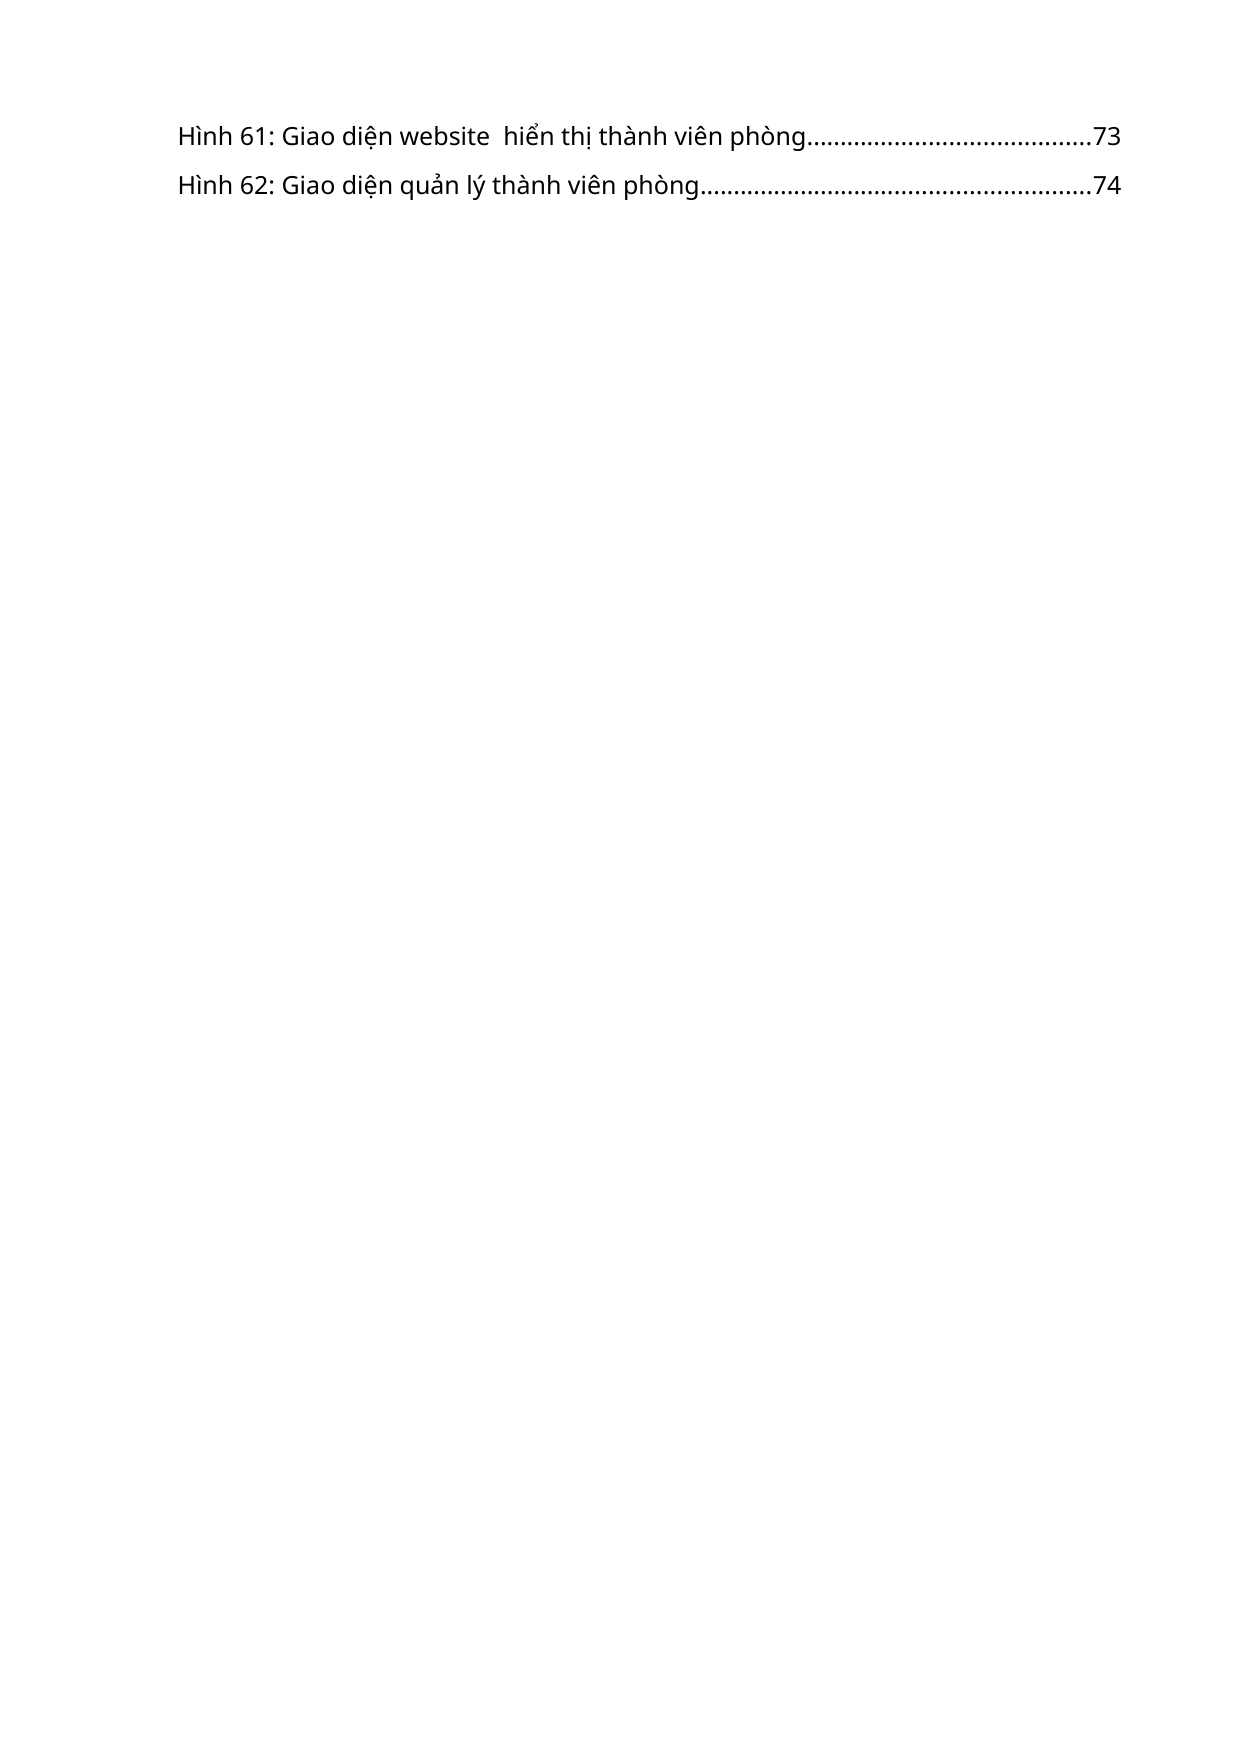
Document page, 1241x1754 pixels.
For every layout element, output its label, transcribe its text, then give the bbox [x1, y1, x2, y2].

text Hình 62: Giao diện quản lý thành viên phòng 74 [177, 168, 1122, 202]
text Hình 61: Giao diện website hiển thị thành viên phòng 73 [177, 118, 1122, 152]
